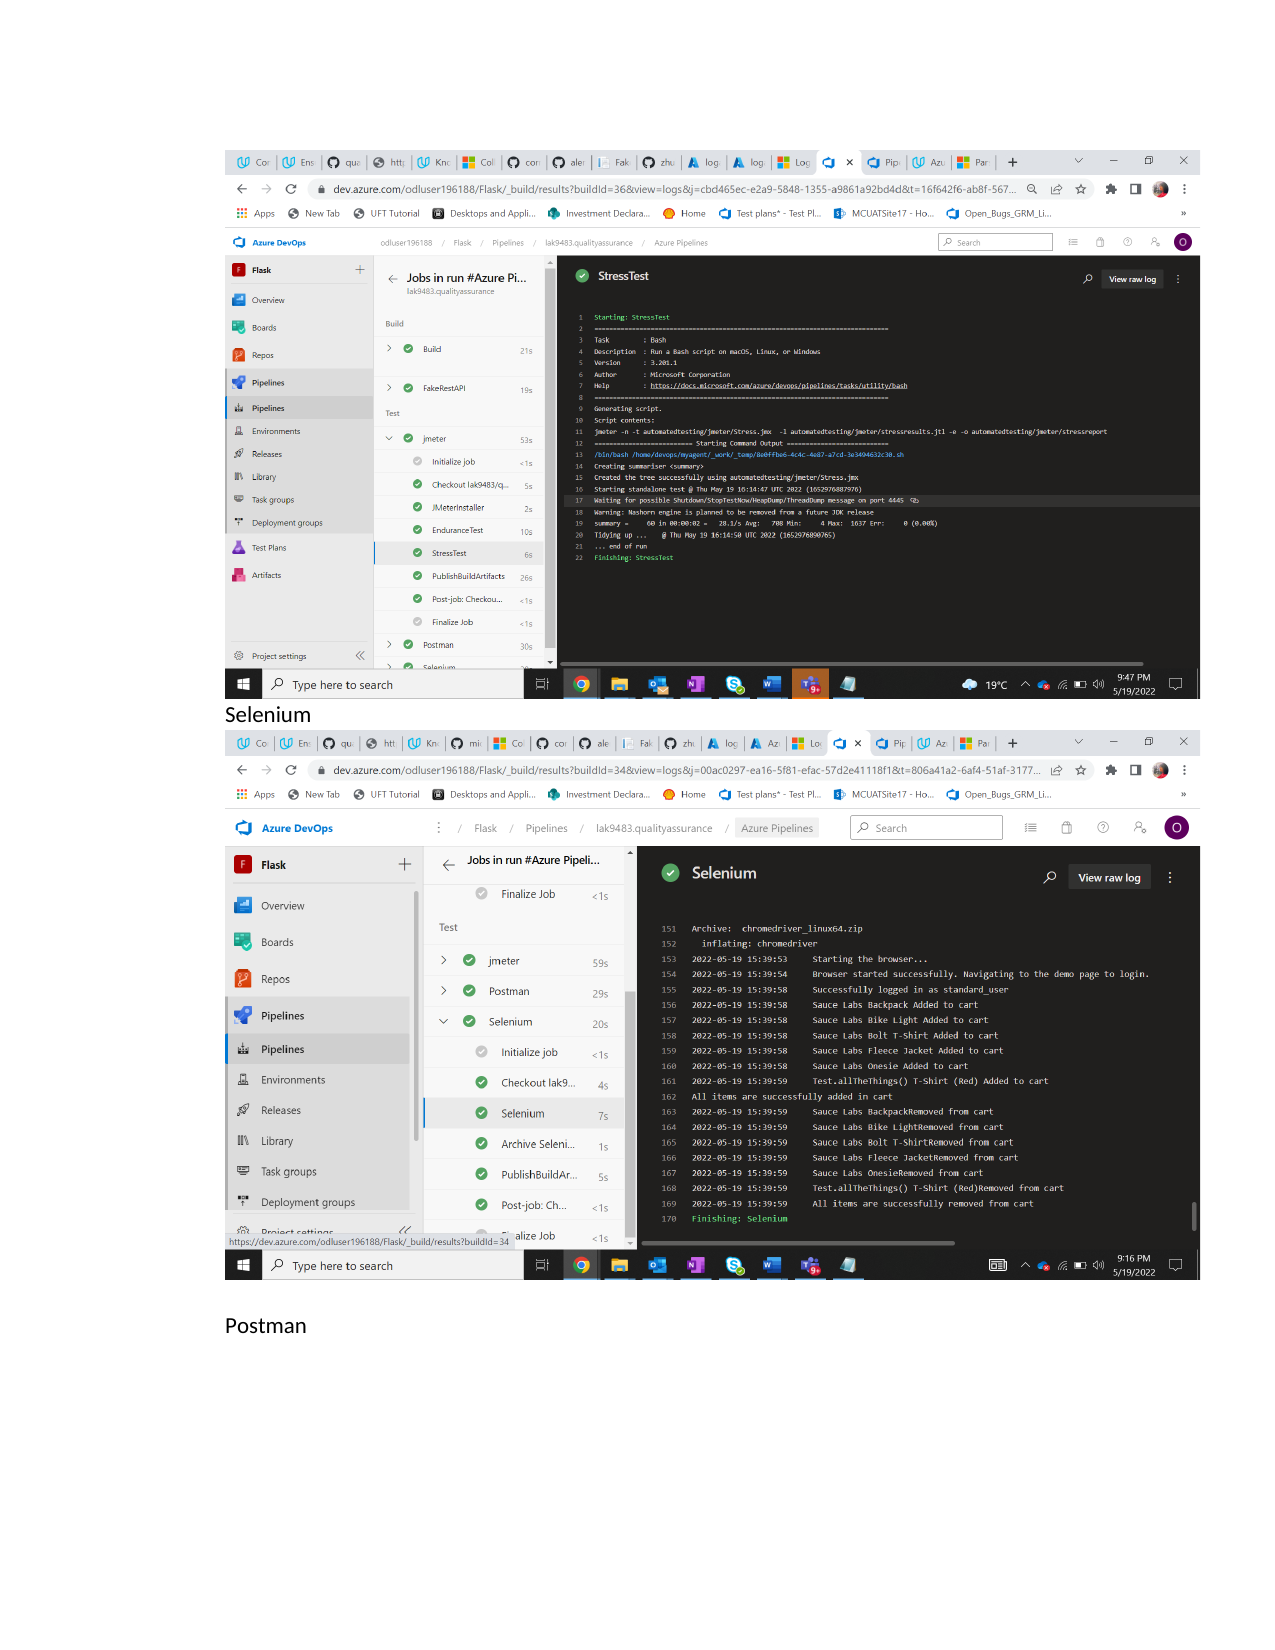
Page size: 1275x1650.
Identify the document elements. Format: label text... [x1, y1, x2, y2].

list Selenium [225, 701, 1125, 729]
picture [225, 150, 1200, 699]
picture [225, 730, 1200, 1280]
list Postman [225, 1312, 1125, 1340]
